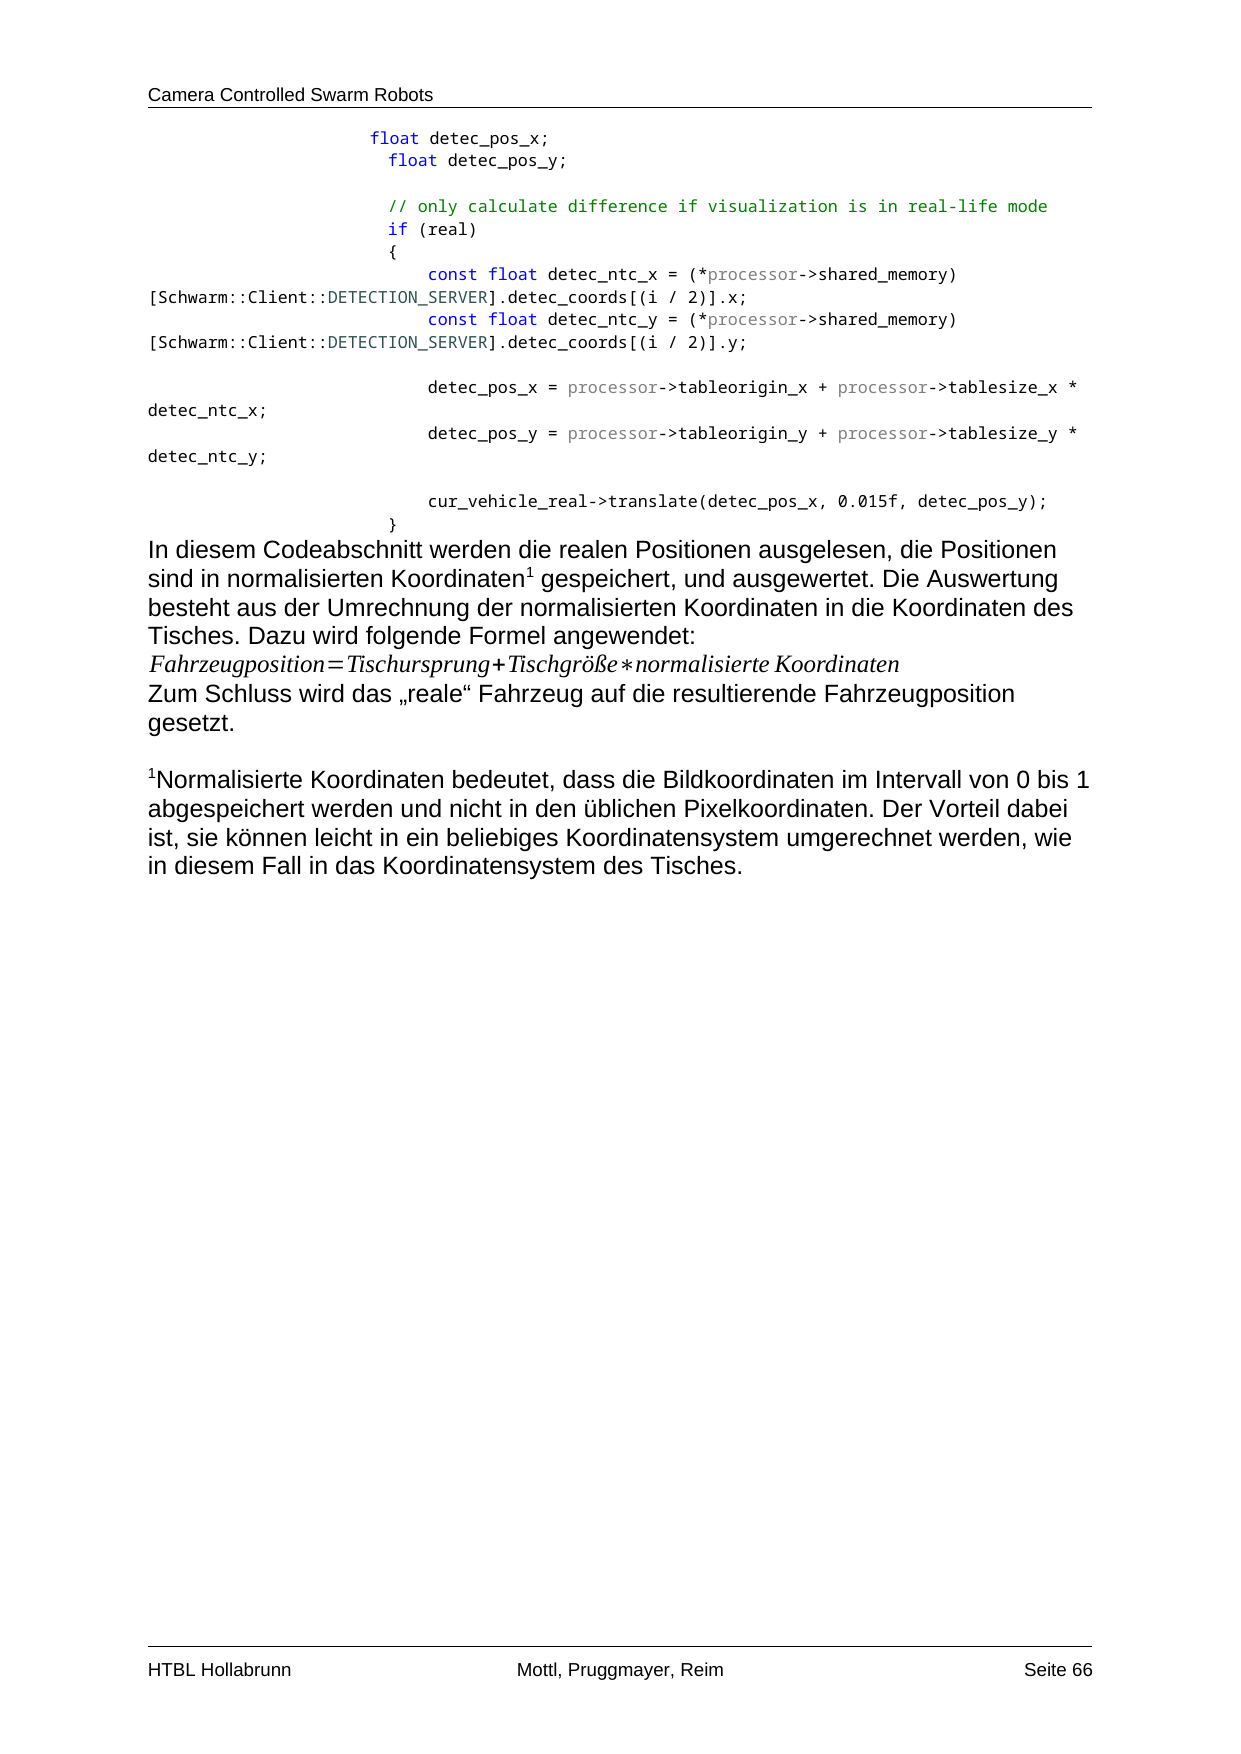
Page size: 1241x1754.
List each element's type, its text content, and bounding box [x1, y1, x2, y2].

text } [148, 512, 1092, 535]
text const float detec_ntc_y = (*processor->shared_memory)[Schwarm::Client::DETECTION_SERVER].detec_coords[(i / 2)].y; [148, 308, 1092, 353]
text if (real) [148, 217, 1092, 240]
text const float detec_ntc_x = (*processor->shared_memory)[Schwarm::Client::DETECTION_SERVER].detec_coords[(i / 2)].x; [148, 263, 1092, 308]
text cur_vehicle_real->translate(detec_pos_x, 0.015f, detec_pos_y); [148, 490, 1092, 512]
text float detec_pos_y; [148, 149, 1092, 172]
text detec_pos_x = processor->tableorigin_x + processor->tablesize_x * detec_ntc_x; [148, 376, 1092, 422]
text 1Normalisierte Koordinaten bedeutet, dass die Bildkoordinaten im Intervall von 0 bis 1 abgespeichert werden und nicht in den üblichen Pixelkoordinaten. Der Vorteil dabei ist, sie können leicht in ein beliebiges Koordinatensystem umgerechnet werden, wie in diesem Fall in das Koordinatensystem des Tisches. [148, 765, 1092, 880]
text { [148, 240, 1092, 263]
text Zum Schluss wird das „reale“ Fahrzeug auf die resultierende Fahrzeugposition gesetzt. [148, 679, 1092, 736]
text In diesem Codeabschnitt werden die realen Positionen ausgelesen, die Positionen sind in normalisierten Koordinaten1 gespeichert, und ausgewertet. Die Auswertung besteht aus der Umrechnung der normalisierten Koordinaten in die Koordinaten des Tisches. Dazu wird folgende Formel angewendet: [148, 535, 1092, 650]
text float detec_pos_x; [295, 126, 1092, 149]
text // only calculate difference if visualization is in real-life mode [148, 194, 1092, 217]
text detec_pos_y = processor->tableorigin_y + processor->tablesize_y * detec_ntc_y; [148, 422, 1092, 467]
